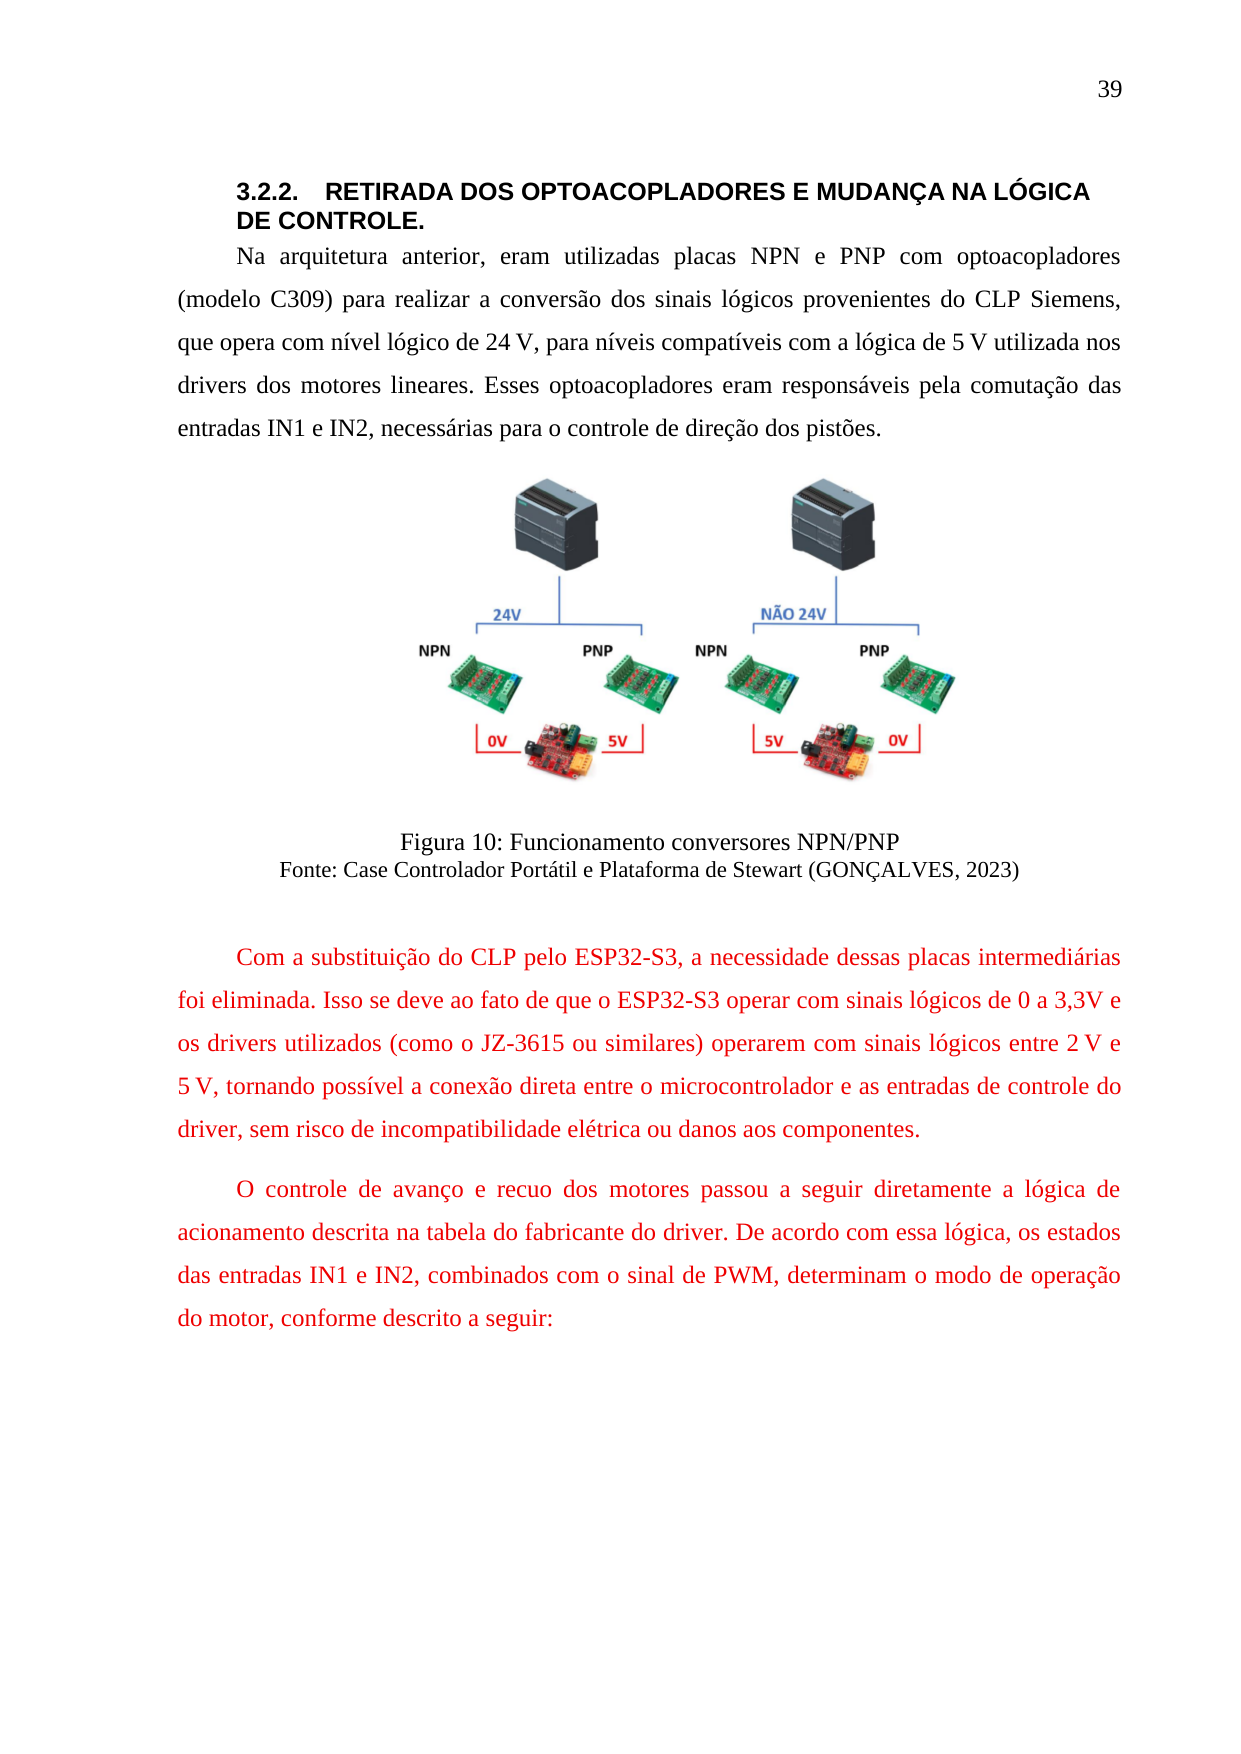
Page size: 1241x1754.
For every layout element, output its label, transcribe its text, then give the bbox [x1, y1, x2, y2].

text Com a substituição do CLP pelo ESP32-S3, a necessidade dessas placas intermediárias foi eliminada. Isso se deve ao fato de que o ESP32-S3 operar com sinais lógicos de 0 a 3,3V e os drivers utilizados (como o JZ-3615 ou similares) operarem com sinais lógicos entre 2 V e 5 V, tornando possível a conexão direta entre o microcontrolador e as entradas de controle do driver, sem risco de incompatibilidade elétrica ou danos aos componentes. [177, 942, 1122, 1143]
picture [392, 473, 981, 796]
text Na arquitetura anterior, eram utilizadas placas NPN e PNP com optoacopladores (modelo C309) para realizar a conversão dos sinais lógicos provenientes do CLP Siemens, que opera com nível lógico de 24 V, para níveis compatíveis com a lógica de 5 V utilizada nos drivers dos motores lineares. Esses optoacopladores eram responsáveis pela comutação das entradas IN1 e IN2, necessárias para o controle de direção dos pistões. [177, 241, 1122, 442]
text Fonte: Case Controlador Portátil e Plataforma de Stewart (GONÇALVES, 2023) [177, 856, 1122, 882]
text O controle de avanço e recuo dos motores passou a seguir diretamente a lógica de acionamento descrita na tabela do fabricante do driver. De acordo com essa lógica, os estados das entradas IN1 e IN2, combinados com o sinal de PWM, determinam o modo de operação do motor, conforme descrito a seguir: [177, 1174, 1122, 1332]
text Retirada dos Optoacopladores e mudança na lógica de controle. [236, 177, 1122, 235]
